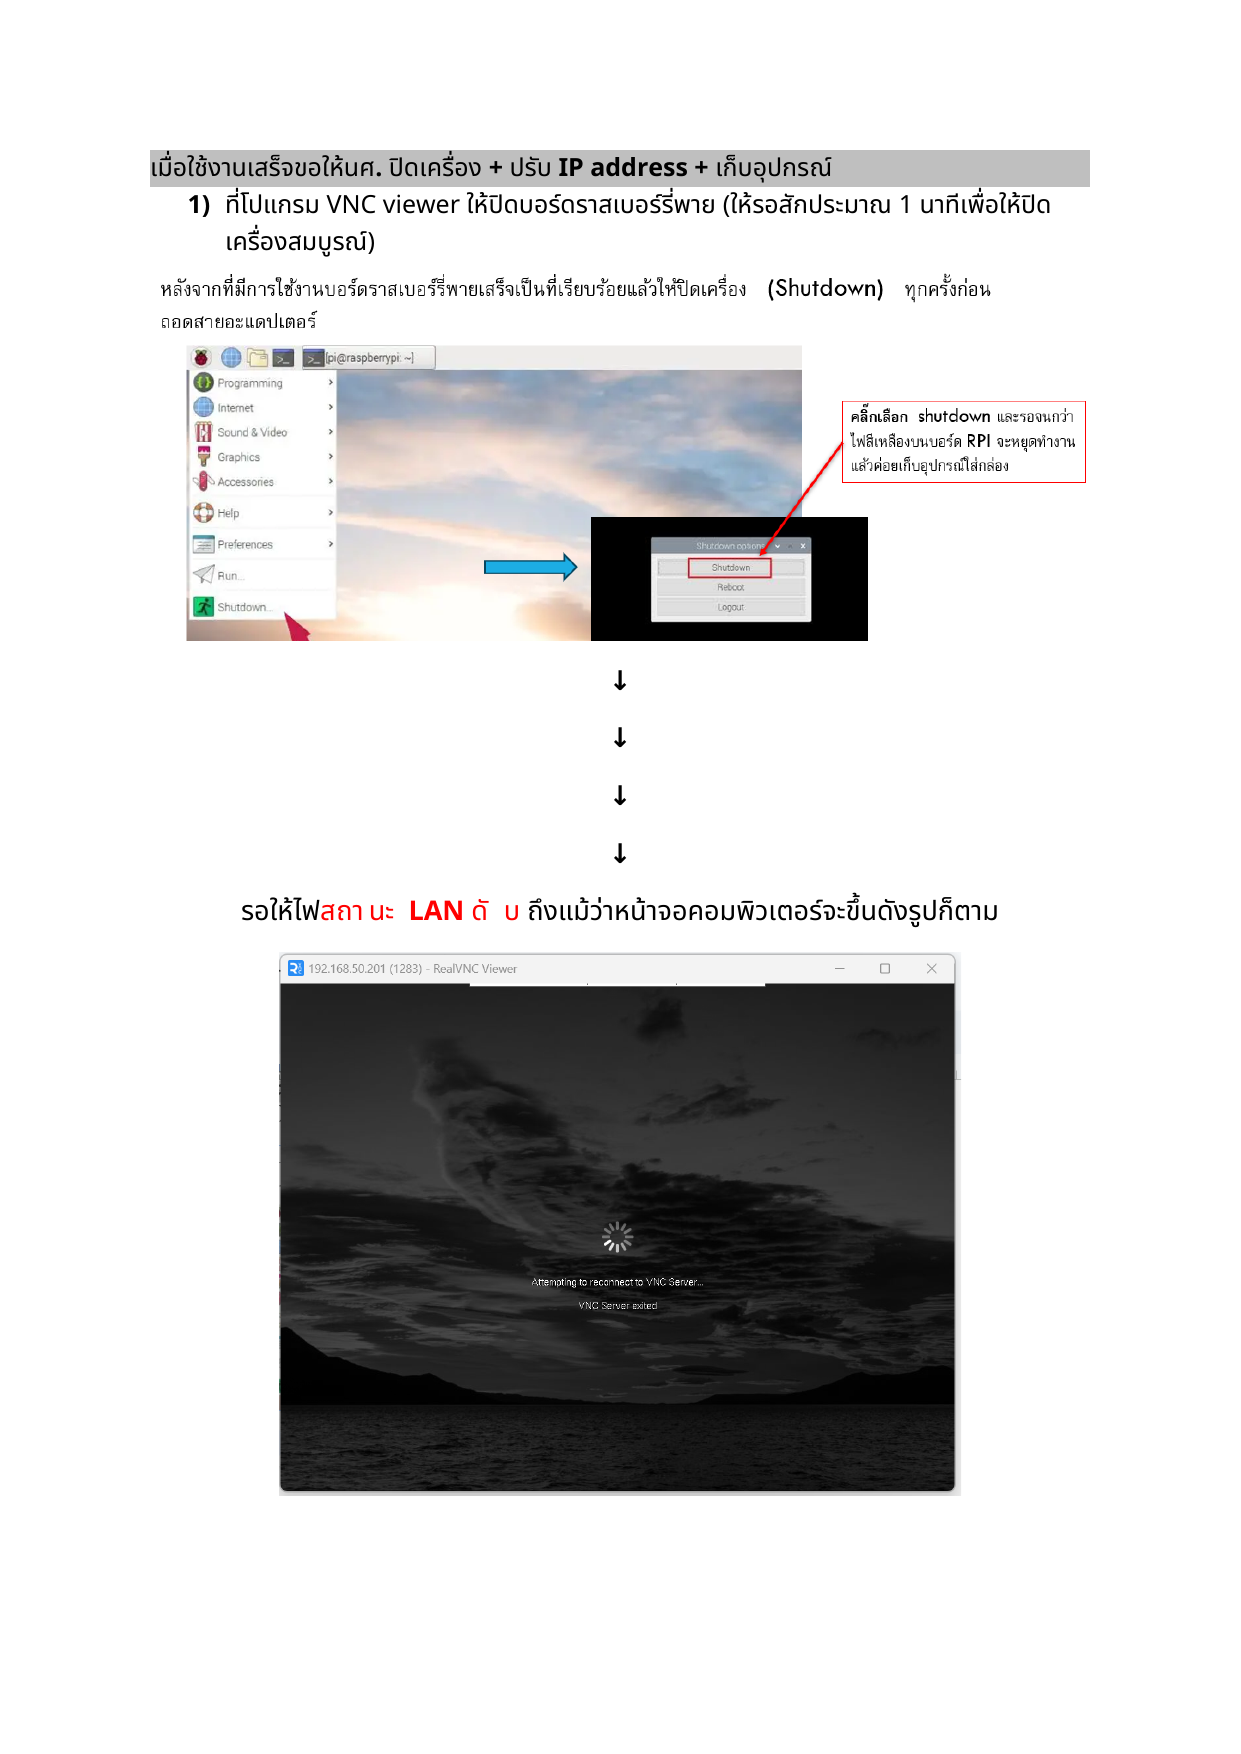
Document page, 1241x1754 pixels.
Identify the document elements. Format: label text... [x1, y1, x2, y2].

picture [279, 952, 962, 1496]
text ↓ [150, 661, 1090, 698]
list ที่โปแกรม VNC viewer ให้ปิดบอร์ดราสเบอร์รี่พาย (ให้รอสักประมาณ 1 นาทีเพื่อให้ปิดเครื่องสมบูรณ์) [187, 187, 1090, 261]
text ↓ [150, 776, 1090, 813]
picture [150, 261, 1091, 641]
text รอให้ไฟสถานะ LAN ดับ ถึงแม้ว่าหน้าจอคอมพิวเตอร์จะขึ้นดังรูปก็ตาม [150, 892, 1090, 932]
text ↓ [150, 834, 1090, 871]
text ↓ [150, 719, 1090, 756]
text เมื่อใช้งานเสร็จขอให้นศ. ปิดเครื่อง + ปรับ IP address + เก็บอุปกรณ์ [150, 150, 1090, 187]
